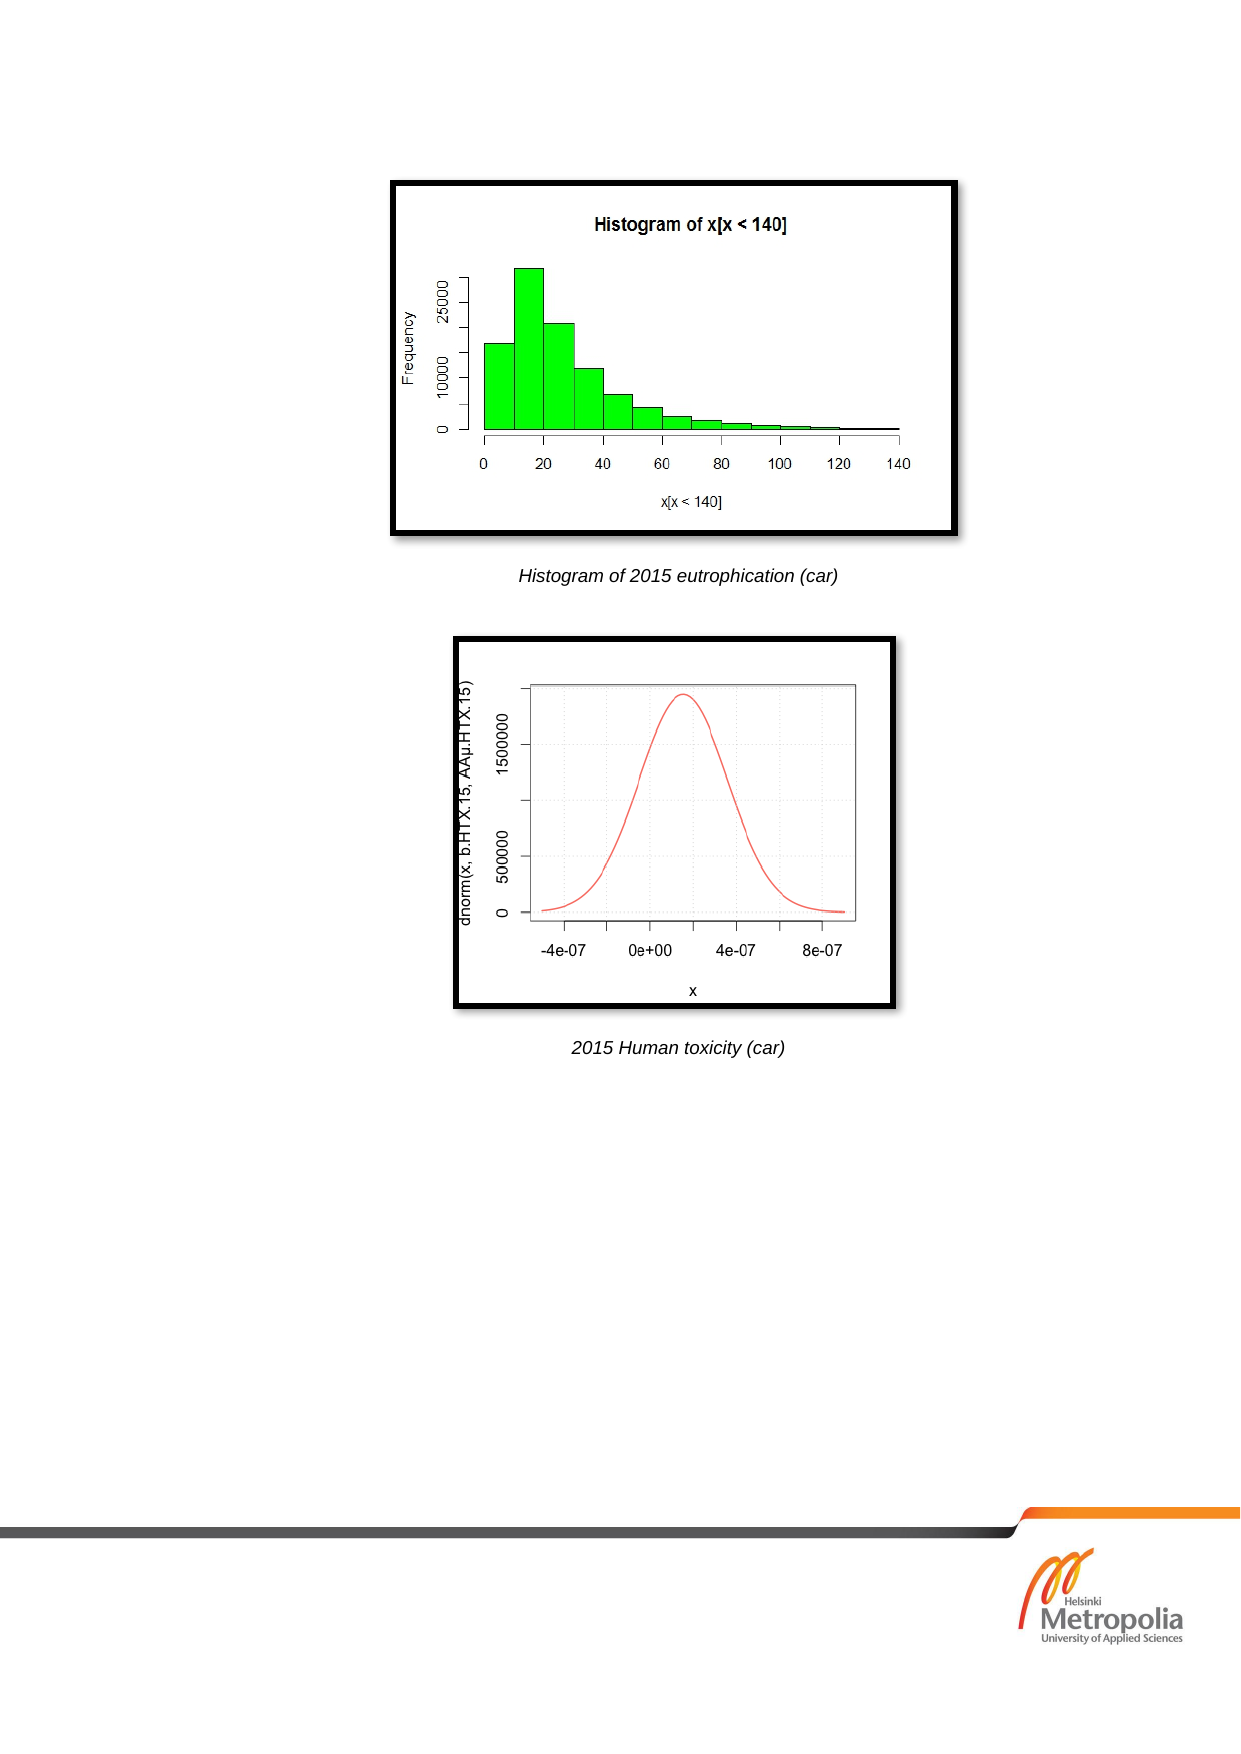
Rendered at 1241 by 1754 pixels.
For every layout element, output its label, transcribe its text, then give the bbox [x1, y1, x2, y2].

picture [459, 642, 890, 1003]
text 2015 Human toxicity (car) [236, 1036, 1122, 1058]
picture [0, 1507, 1241, 1645]
text Histogram of 2015 eutrophication (car) [236, 565, 1122, 586]
picture [396, 186, 951, 530]
